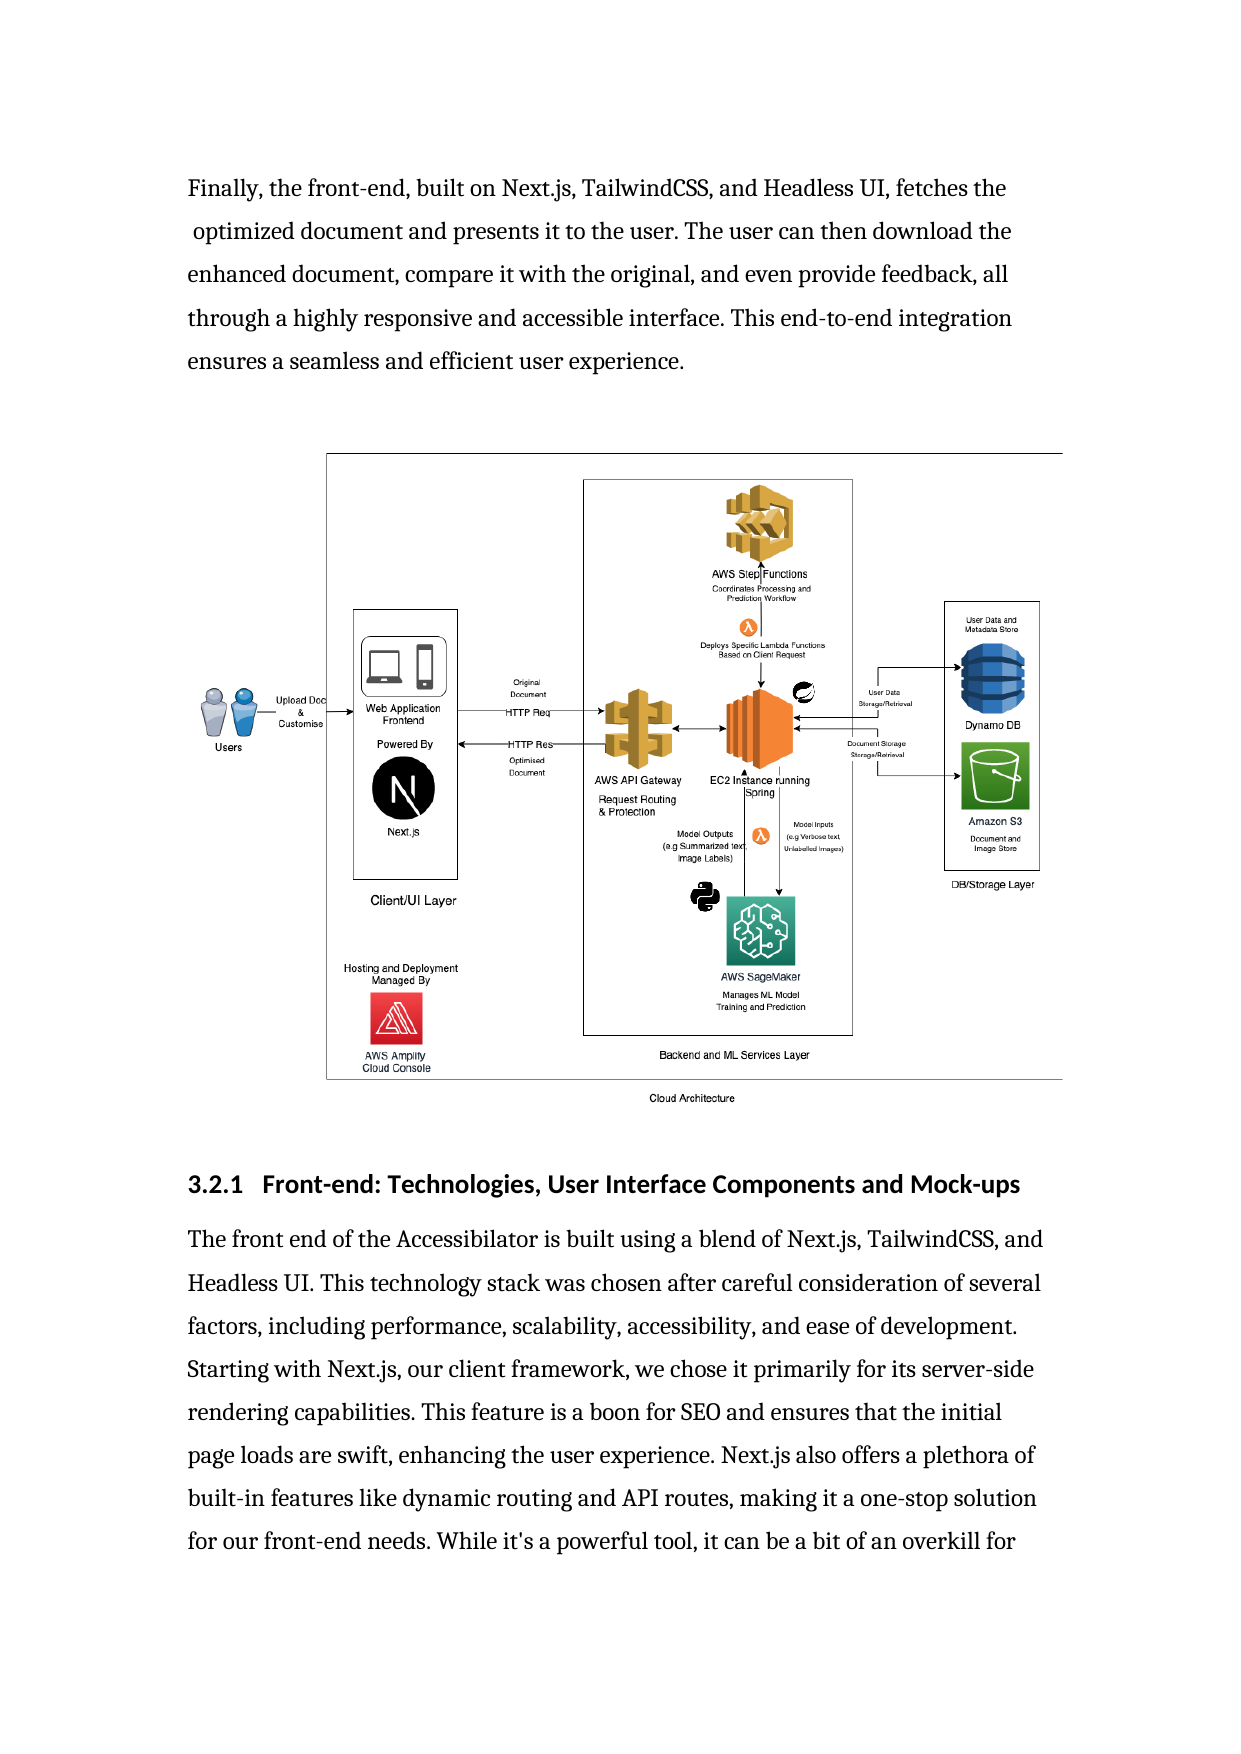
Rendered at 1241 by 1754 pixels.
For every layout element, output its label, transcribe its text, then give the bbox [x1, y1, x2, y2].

picture [200, 453, 1063, 1109]
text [187, 1225, 1053, 1556]
text optimized document and presents it to the user. The user can then download the enhanced document, compare it with the original, and even provide feedback, all through a highly responsive and accessible interface. This end-to-end integration ensures a seamless and efficient user experience. [187, 217, 1053, 418]
text Finally, the front-end, built on Next.js, TailwindCSS, and Headless UI, fetches the [187, 174, 1053, 203]
